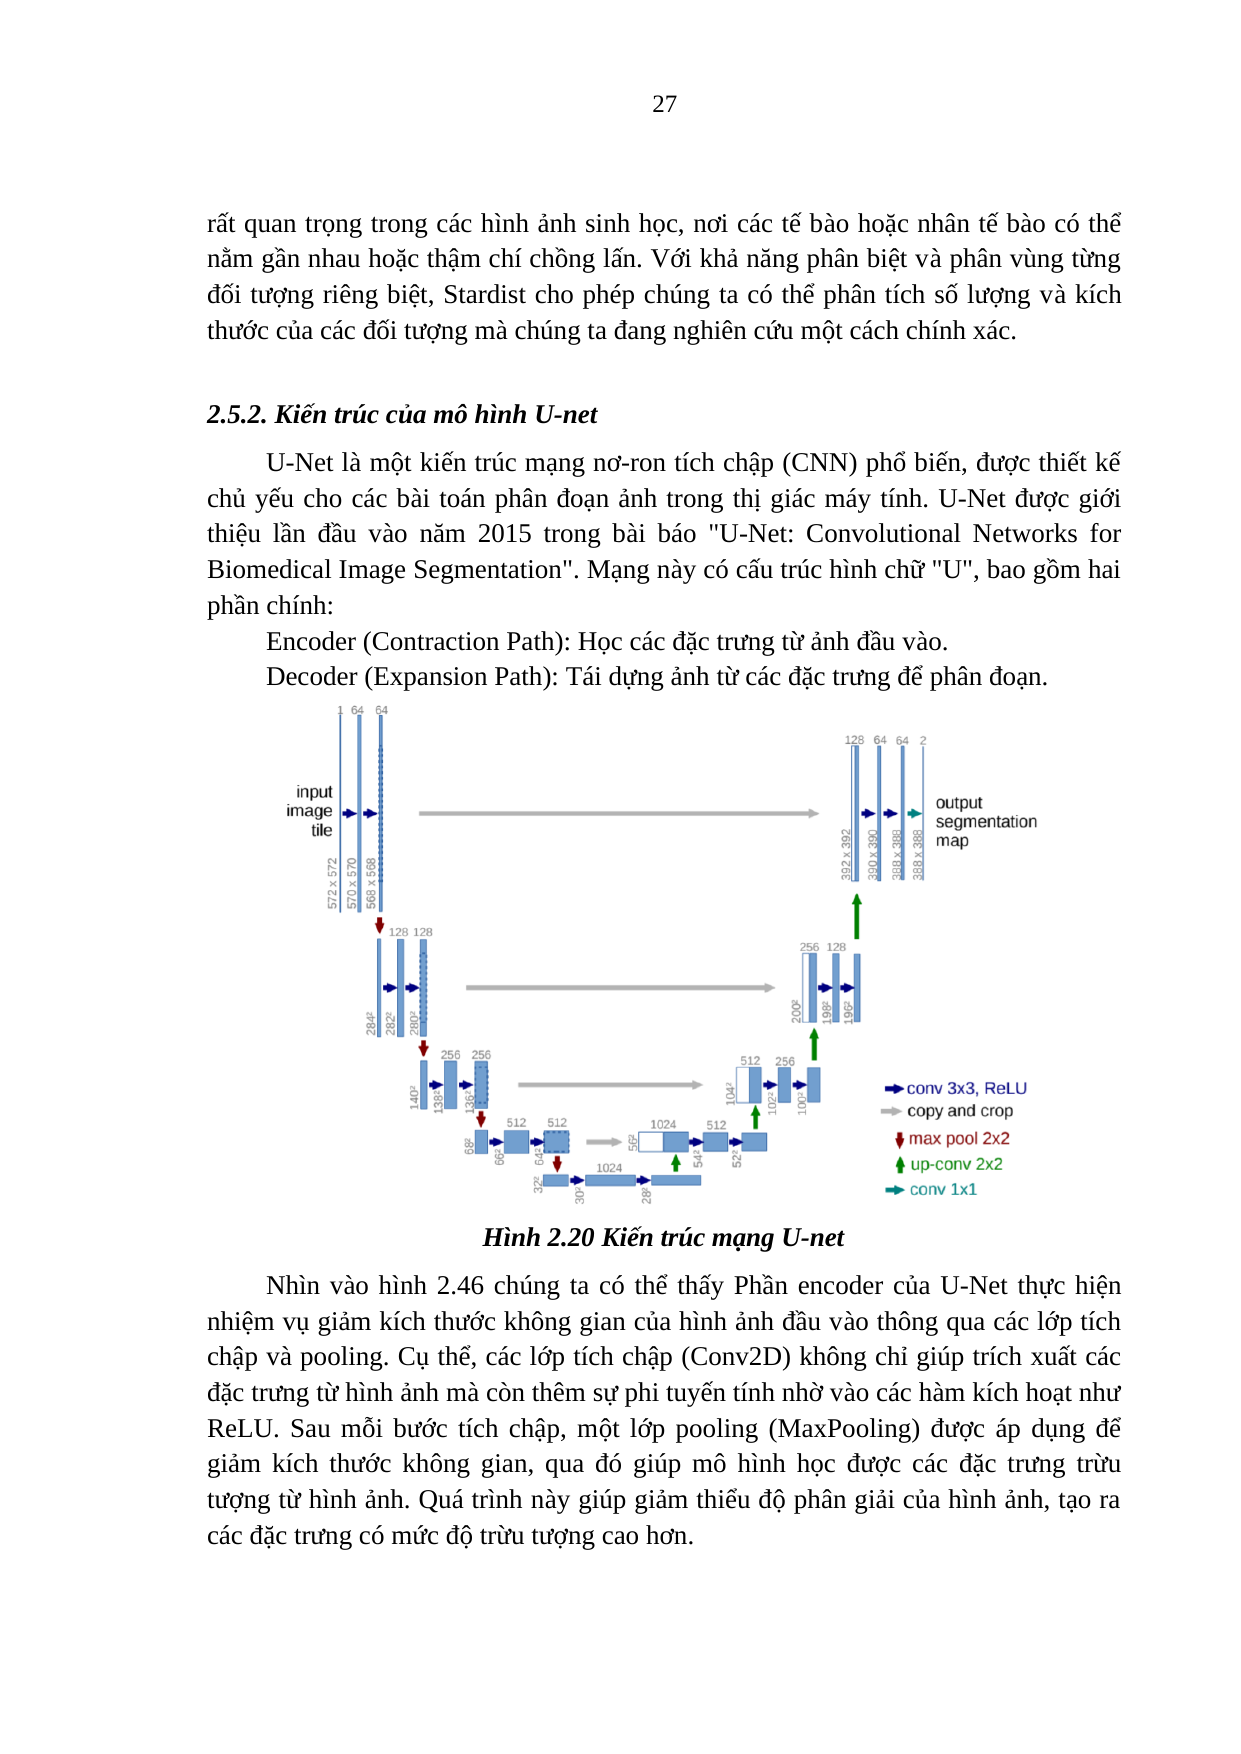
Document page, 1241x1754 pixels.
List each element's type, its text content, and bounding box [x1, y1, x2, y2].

subtitle 2.5.2. Kiến trúc của mô hình U-net [207, 398, 1122, 429]
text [207, 207, 1122, 345]
text Hình 2.20 Kiến trúc mạng U-net [207, 1221, 1122, 1252]
picture [286, 696, 1043, 1217]
text Decoder (Expansion Path): Tái dựng ảnh từ các đặc trưng để phân đoạn. [207, 661, 1122, 692]
text U-Net là một kiến trúc mạng nơ-ron tích chập (CNN) phổ biến, được thiết kế chủ yếu cho các bài toán phân đoạn ảnh trong thị giác máy tính. U-Net được giới thiệu lần đầu vào năm 2015 trong bài báo "U-Net: Convolutional Networks for Biomedical Image Segmentation". Mạng này có cấu trúc hình chữ "U", bao gồm hai phần chính: [207, 446, 1122, 620]
text Nhìn vào hình 2.46 chúng ta có thể thấy Phần encoder của U-Net thực hiện nhiệm vụ giảm kích thước không gian của hình ảnh đầu vào thông qua các lớp tích chập và pooling. Cụ thể, các lớp tích chập (Conv2D) không chỉ giúp trích xuất các đặc trưng từ hình ảnh mà còn thêm sự phi tuyến tính nhờ vào các hàm kích hoạt như ReLU. Sau mỗi bước tích chập, một lớp pooling (MaxPooling) được áp dụng để giảm kích thước không gian, qua đó giúp mô hình học được các đặc trưng trừu tượng từ hình ảnh. Quá trình này giúp giảm thiểu độ phân giải của hình ảnh, tạo ra các đặc trưng có mức độ trừu tượng cao hơn. [207, 1269, 1122, 1550]
text Encoder (Contraction Path): Học các đặc trưng từ ảnh đầu vào. [207, 625, 1122, 656]
